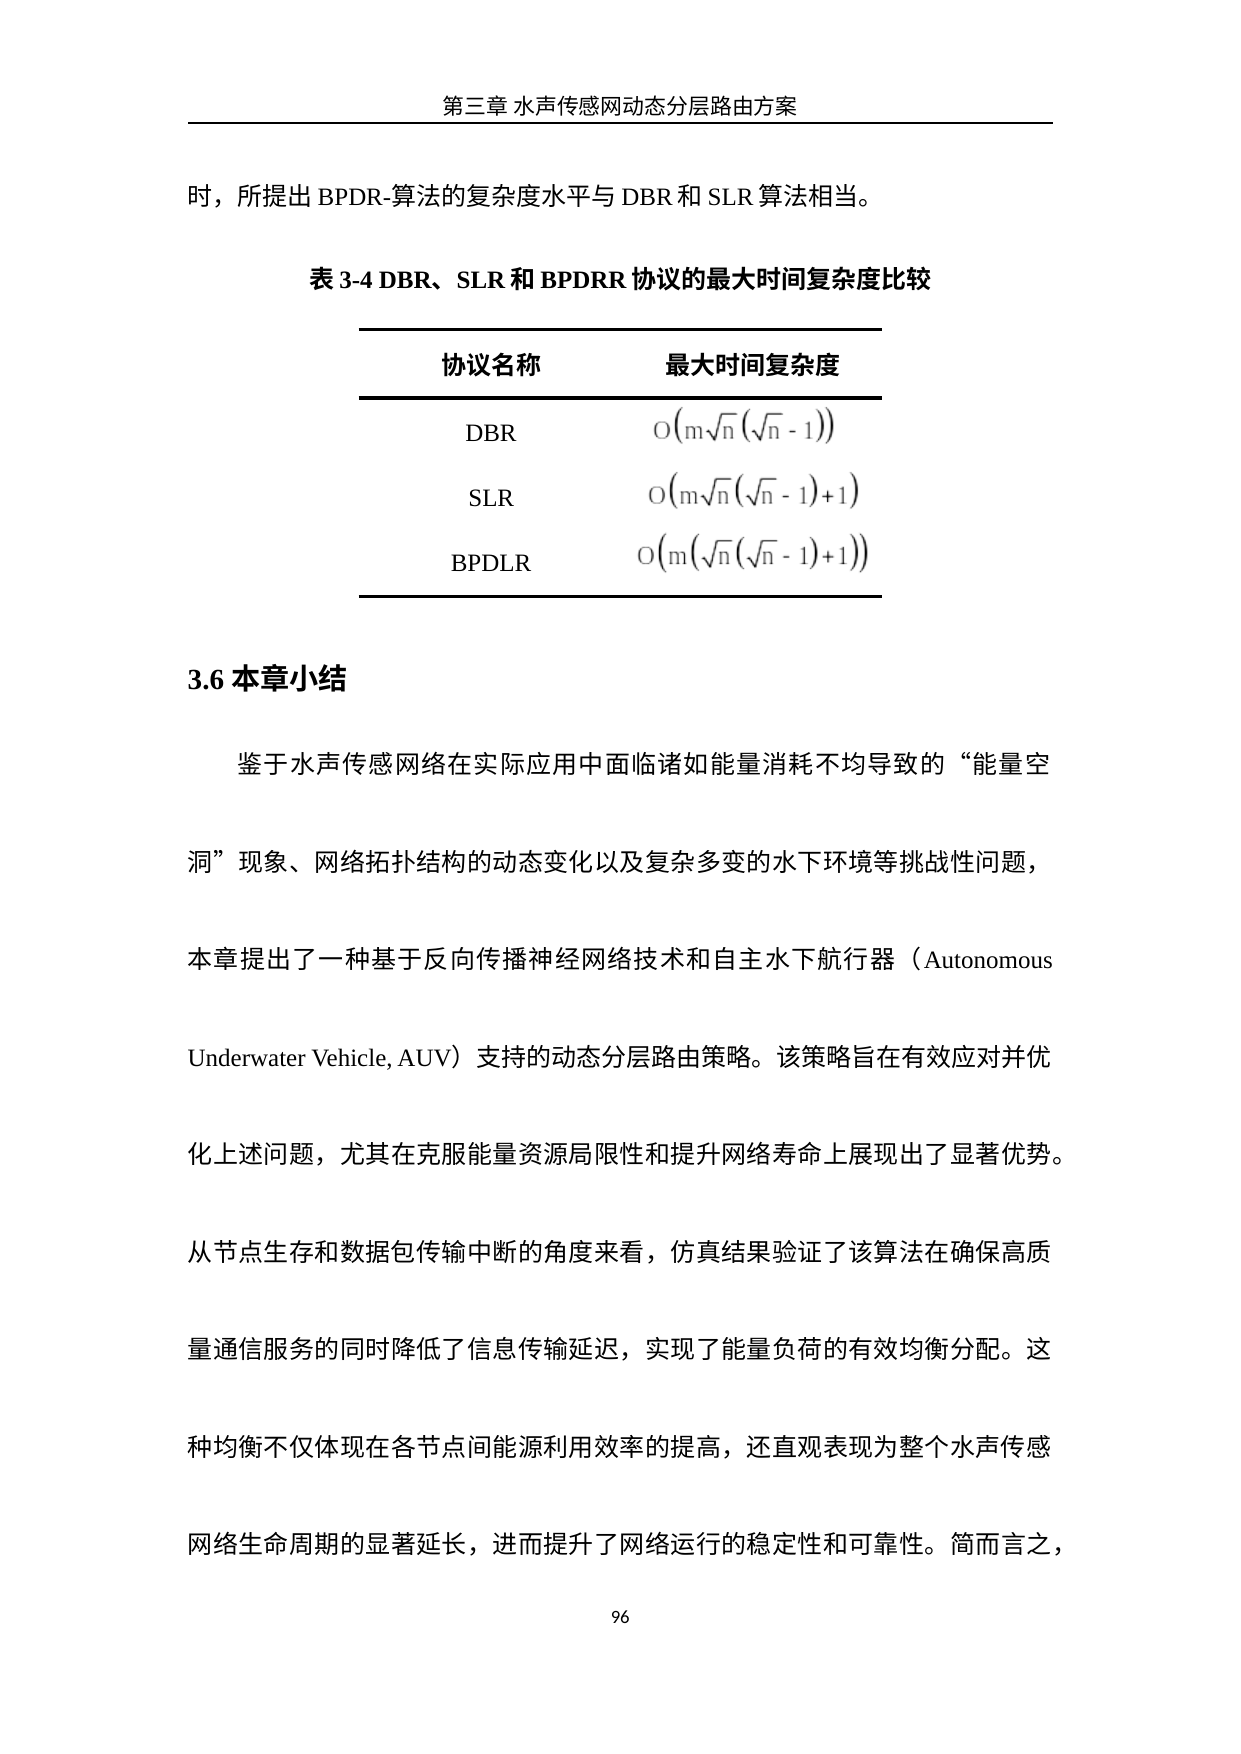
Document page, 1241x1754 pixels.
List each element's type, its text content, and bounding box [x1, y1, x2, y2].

table_header 最大时间复杂度 [623, 331, 882, 396]
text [187, 731, 1053, 1576]
table_header 协议名称 [359, 331, 623, 396]
text 3.6 本章小结 [187, 644, 1053, 709]
table_cell BPDLR [359, 530, 623, 594]
table_cell [623, 530, 882, 594]
text 表3-4 DBR、SLR和BPDRR协议的最大时间复杂度比较 [187, 245, 1053, 310]
table_cell [623, 465, 882, 529]
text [187, 162, 1053, 227]
table_cell [623, 400, 882, 464]
table_cell DBR [359, 400, 623, 464]
table_cell SLR [359, 465, 623, 529]
